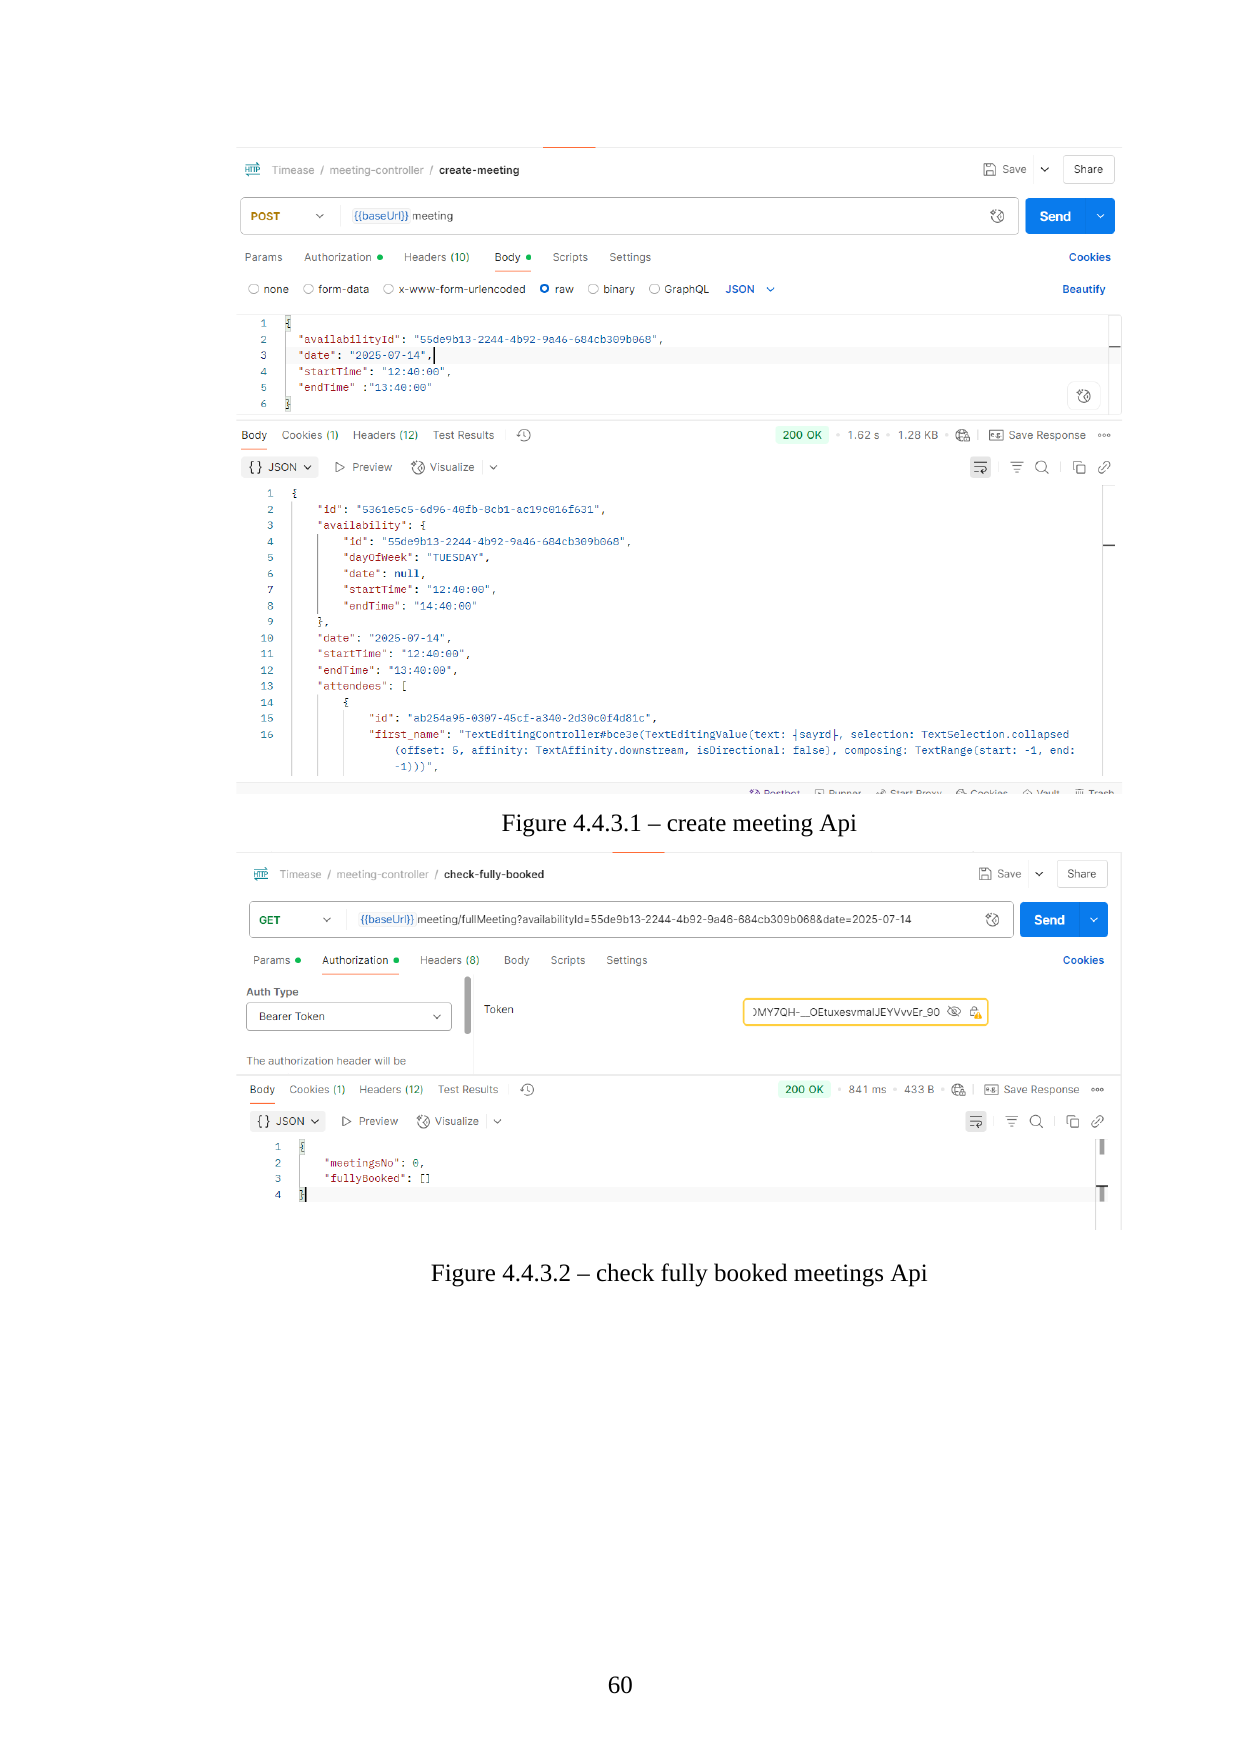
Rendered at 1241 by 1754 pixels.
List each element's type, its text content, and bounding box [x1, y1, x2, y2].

text Figure 4.4.3.2 – check fully booked meetings Api [236, 1230, 1122, 1287]
picture [236, 147, 1123, 794]
picture [236, 851, 1123, 1230]
text Figure 4.4.3.1 – create meeting Api [236, 794, 1122, 837]
